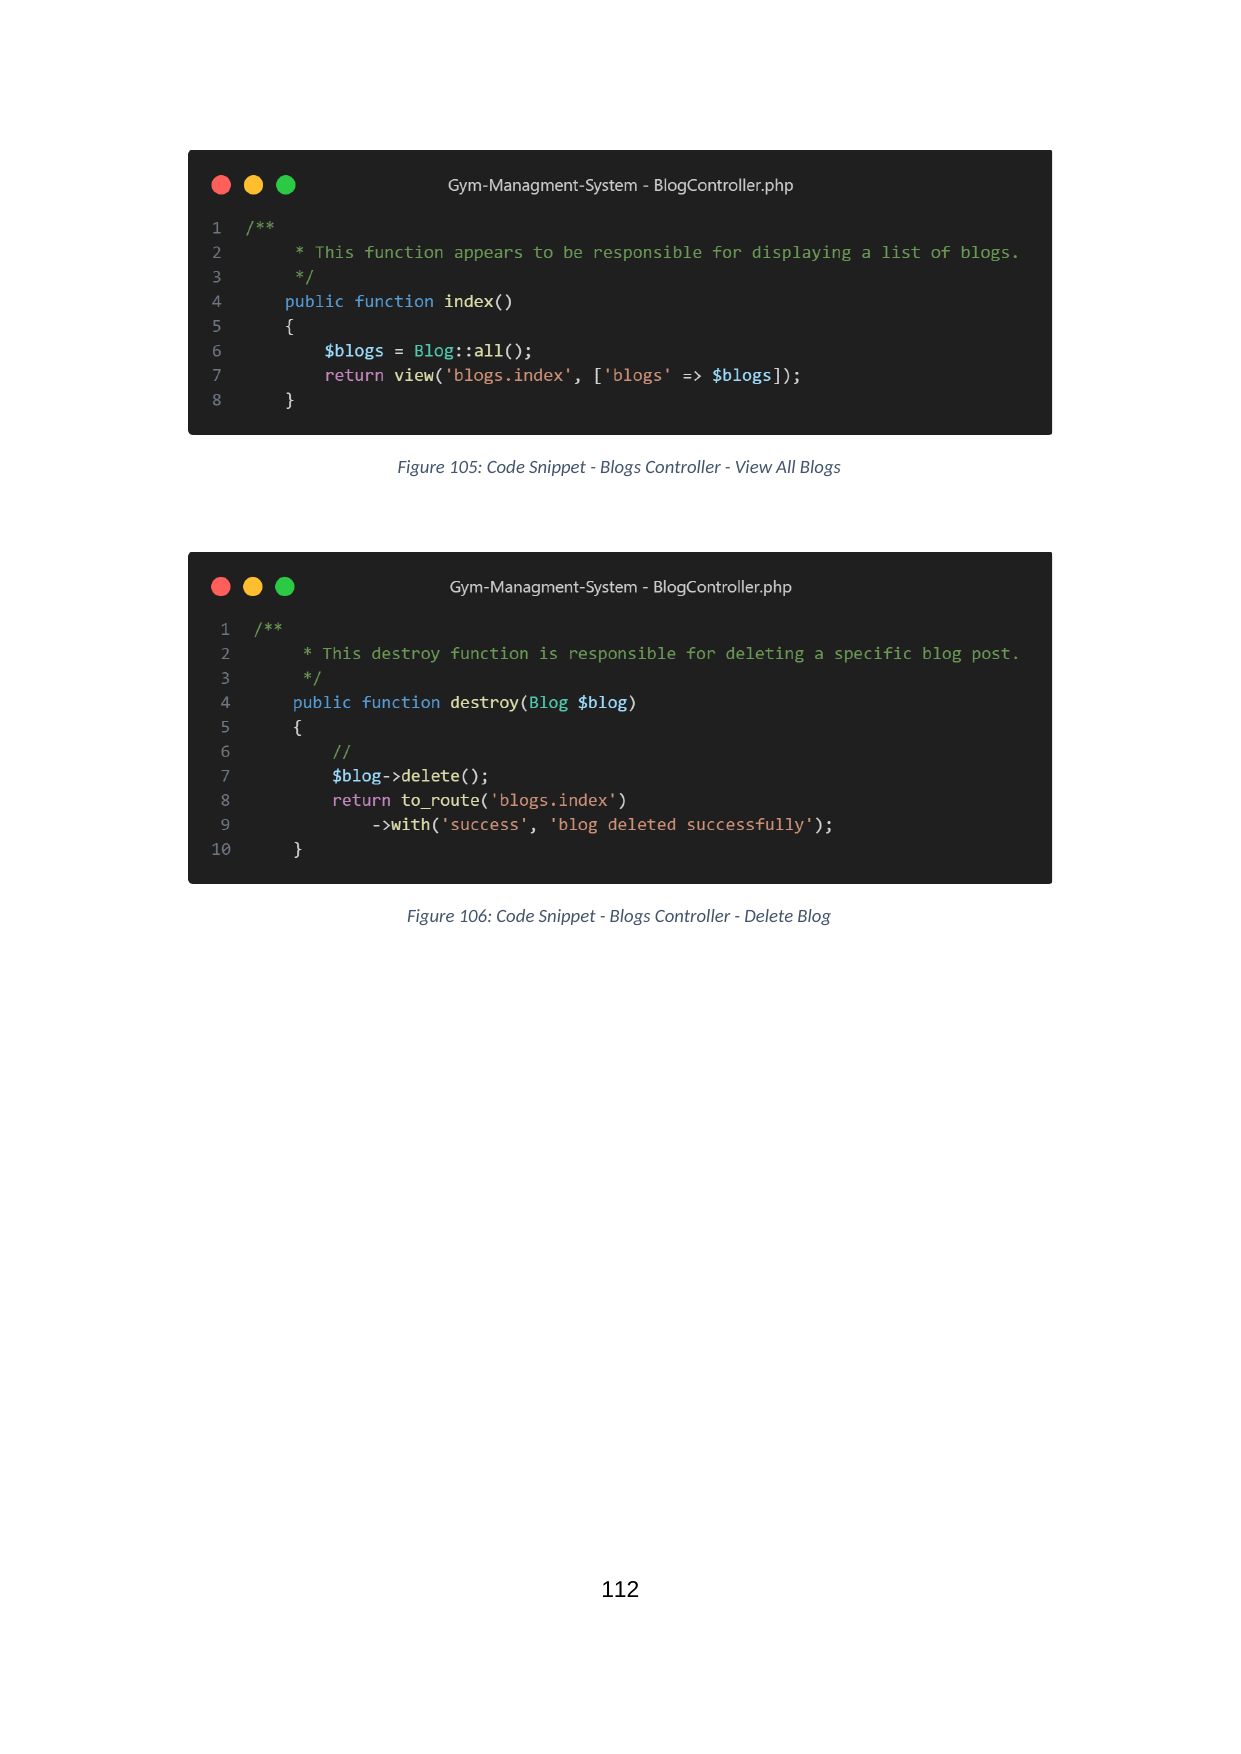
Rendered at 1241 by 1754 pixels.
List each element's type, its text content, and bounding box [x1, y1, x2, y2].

picture [188, 552, 1053, 884]
picture [188, 150, 1053, 435]
